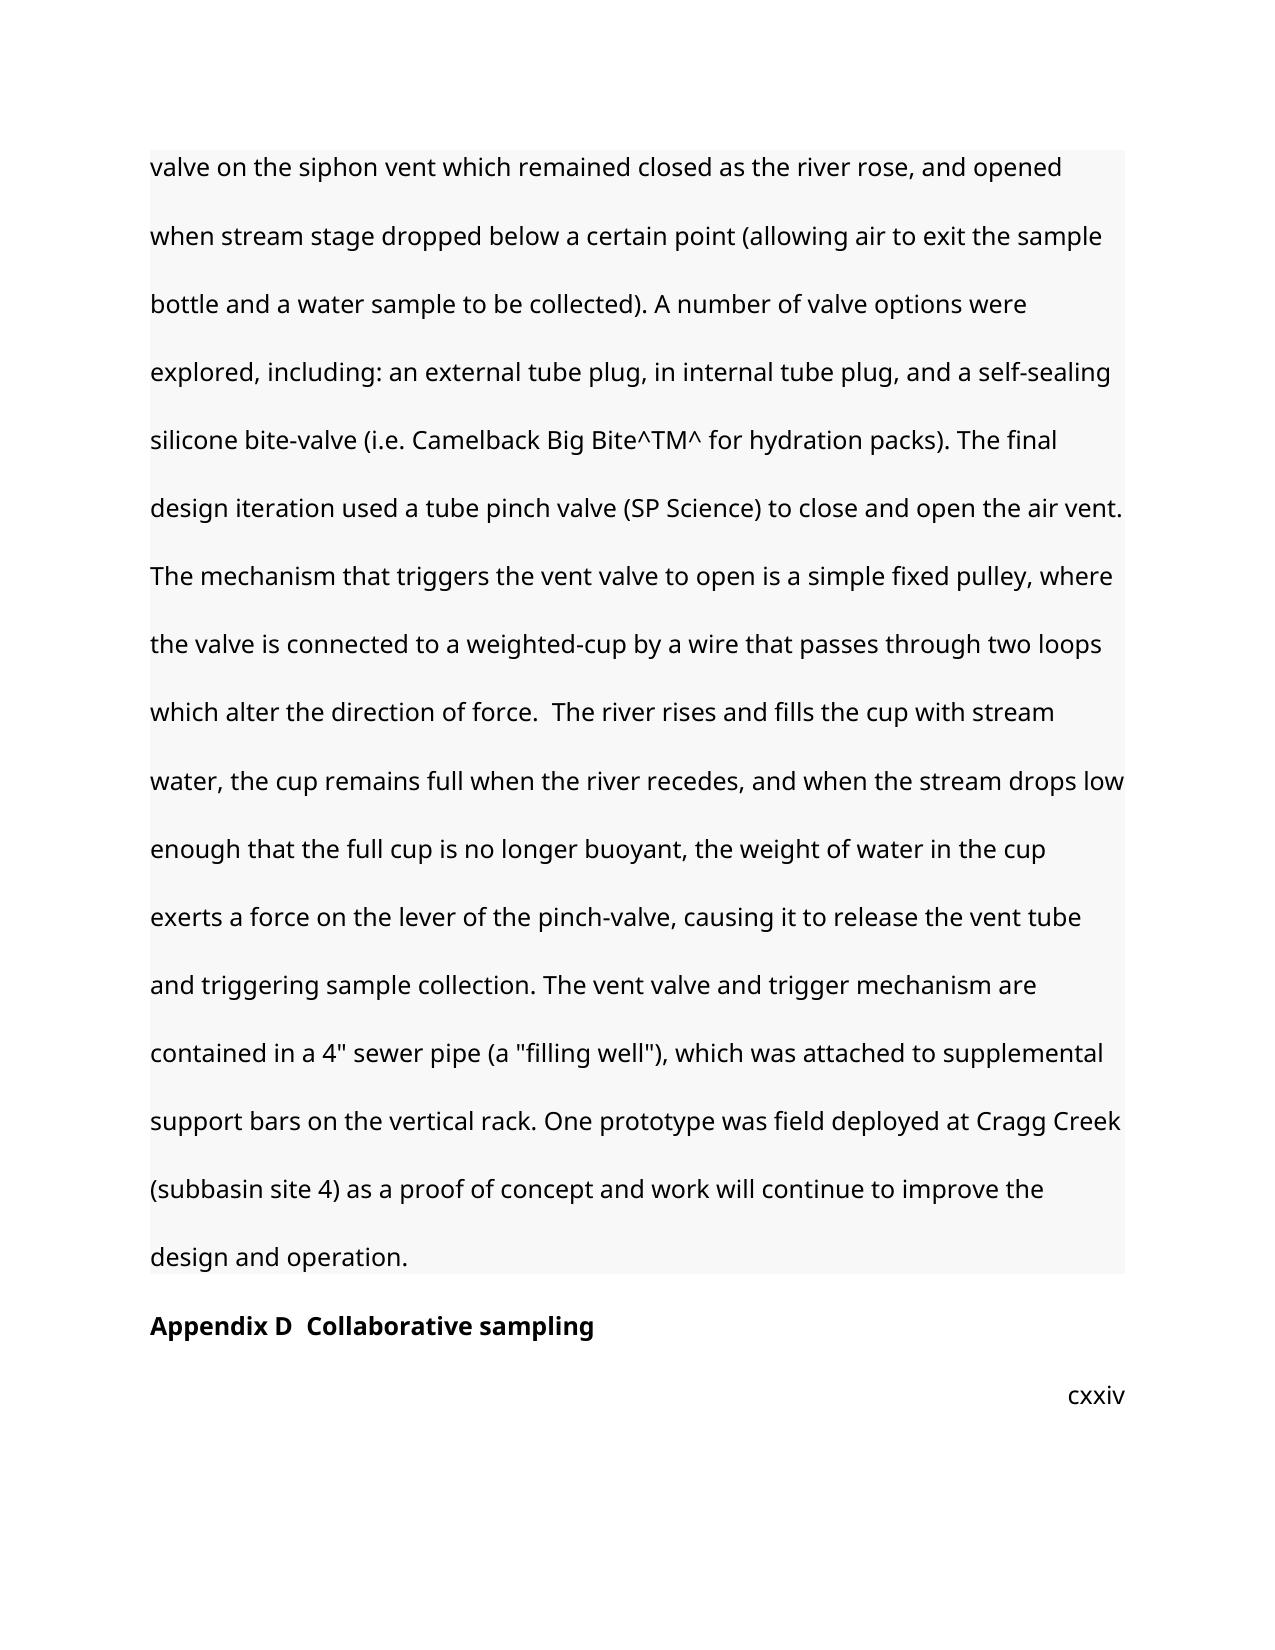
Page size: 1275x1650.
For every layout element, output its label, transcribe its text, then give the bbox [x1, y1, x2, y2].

subtitle Collaborative sampling [150, 1308, 1125, 1342]
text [150, 150, 1125, 1274]
